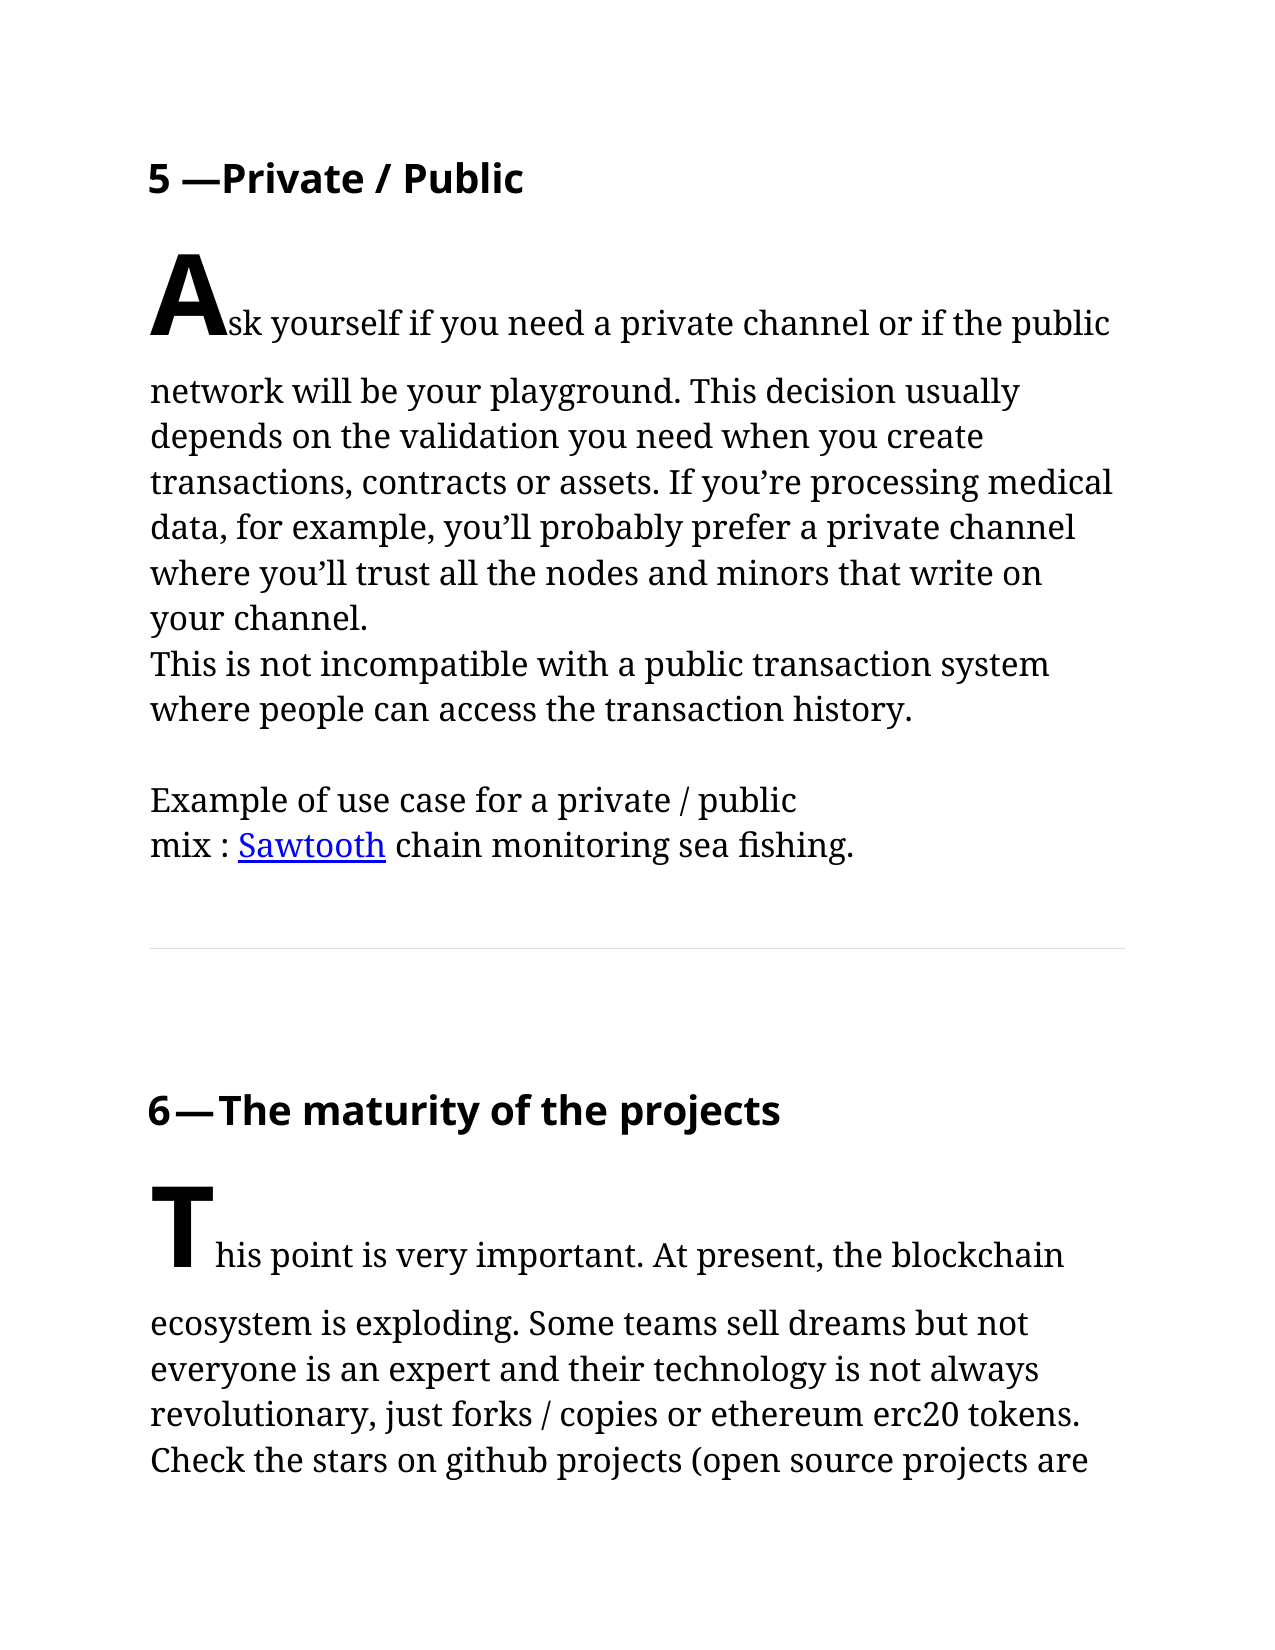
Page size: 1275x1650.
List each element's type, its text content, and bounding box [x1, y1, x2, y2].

text Example of use case for a private / public mix : Sawtooth chain monitoring sea fishing. [150, 777, 1125, 867]
text Ask yourself if you need a private channel or if the public network will be your playground. This decision usually depends on the validation you need when you create transactions, contracts or assets. If you’re processing medical data, for example, you’ll probably prefer a private channel where you’ll trust all the nodes and minors that write on your channel. This is not incompatible with a public transaction system where people can access the transaction history. [150, 215, 1125, 731]
subtitle 6 — The maturity of the projects [147, 1082, 1125, 1138]
subtitle 5 —Private / Public [147, 150, 1125, 205]
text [150, 1147, 1125, 1482]
